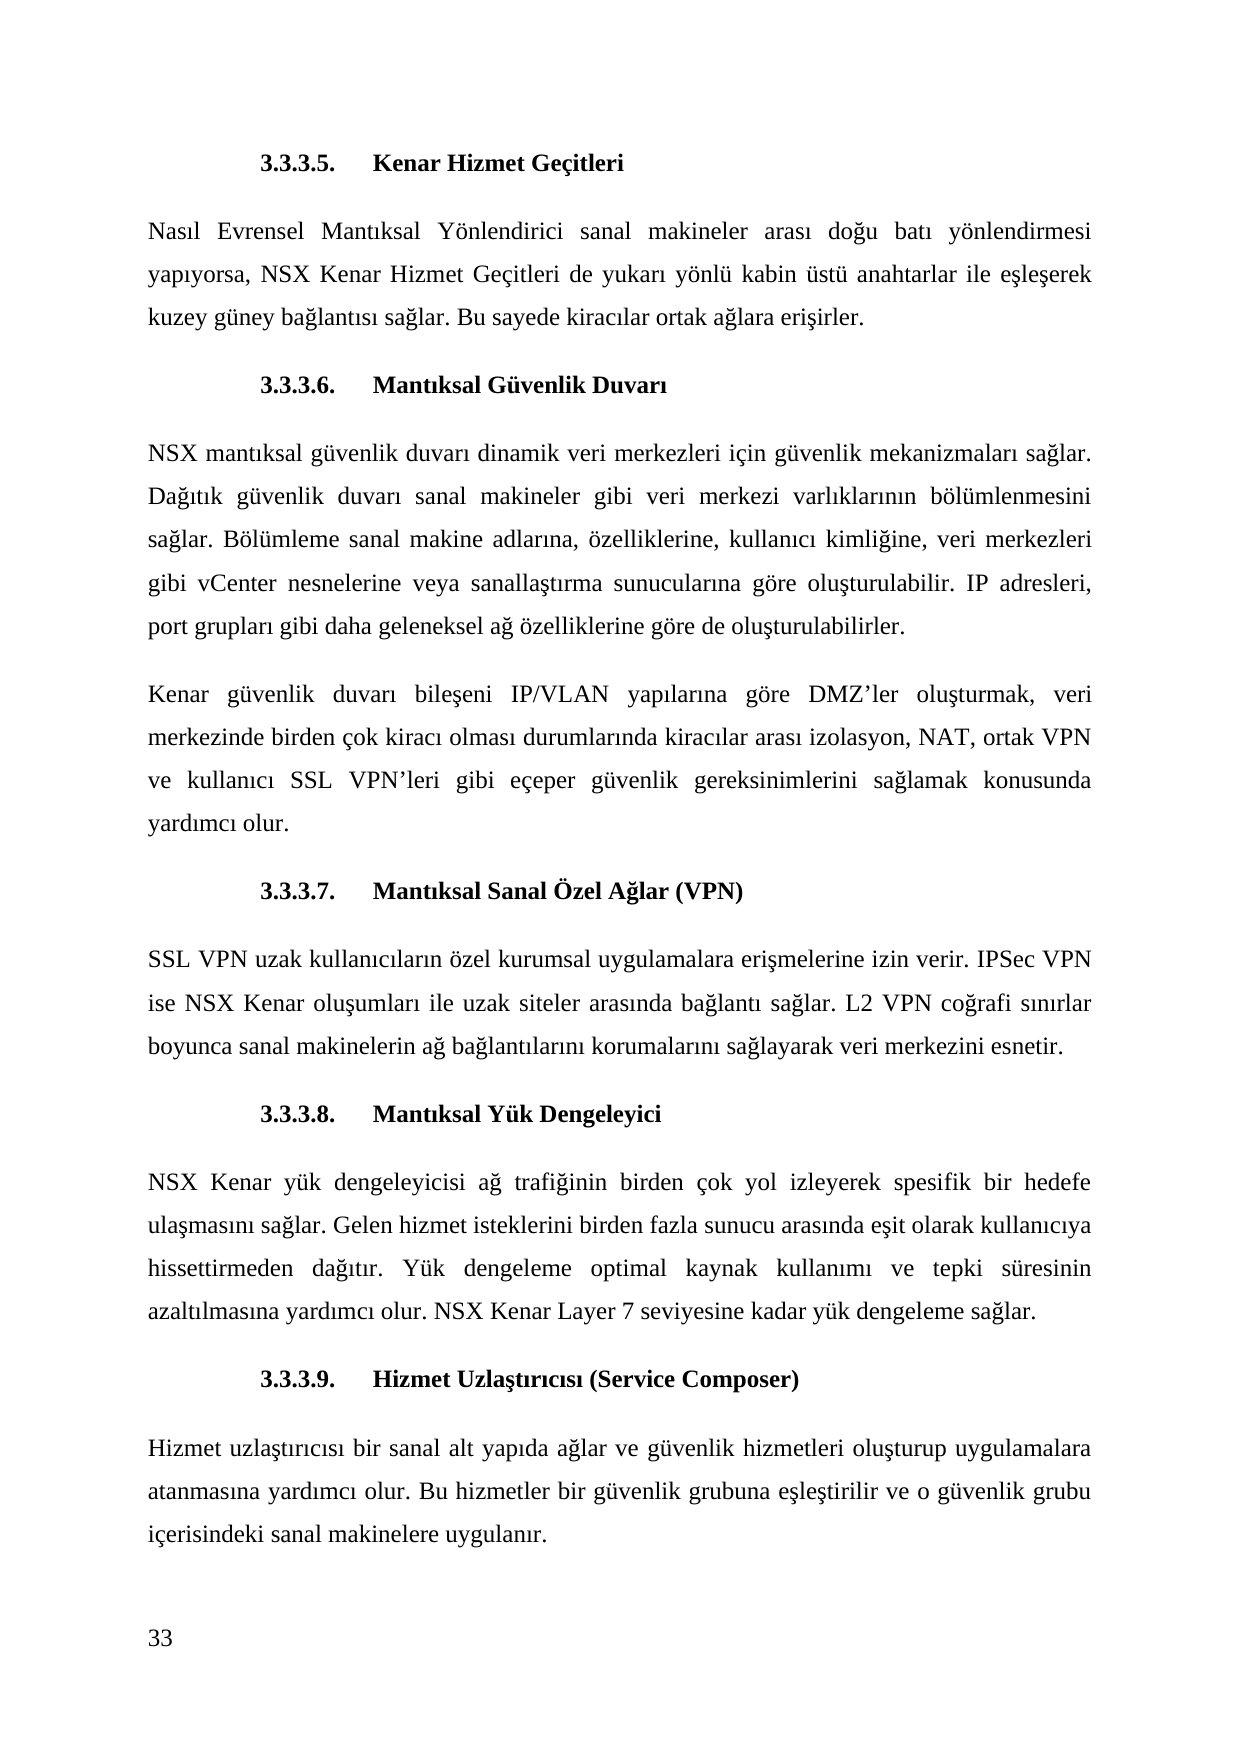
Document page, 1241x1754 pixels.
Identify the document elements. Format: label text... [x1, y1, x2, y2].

list Mantıksal Yük Dengeleyici [260, 1099, 1093, 1128]
list Mantıksal Sanal Özel Ağlar (VPN) [260, 876, 1093, 905]
list Kenar Hizmet Geçitleri [260, 148, 1093, 176]
text Nasıl Evrensel Mantıksal Yönlendirici sanal makineler arası doğu batı yönlendirmesi yapıyorsa, NSX Kenar Hizmet Geçitleri de yukarı yönlü kabin üstü anahtarlar ile eşleşerek kuzey güney bağlantısı sağlar. Bu sayede kiracılar ortak ağlara erişirler. [148, 216, 1093, 331]
text SSL VPN uzak kullanıcıların özel kurumsal uygulamalara erişmelerine izin verir. IPSec VPN ise NSX Kenar oluşumları ile uzak siteler arasında bağlantı sağlar. L2 VPN coğrafi sınırlar boyunca sanal makinelerin ağ bağlantılarını korumalarını sağlayarak veri merkezini esnetir. [148, 944, 1093, 1059]
text Kenar güvenlik duvarı bileşeni IP/VLAN yapılarına göre DMZ’ler oluşturmak, veri merkezinde birden çok kiracı olması durumlarında kiracılar arası izolasyon, NAT, ortak VPN ve kullanıcı SSL VPN’leri gibi eçeper güvenlik gereksinimlerini sağlamak konusunda yardımcı olur. [148, 679, 1093, 837]
text NSX Kenar yük dengeleyicisi ağ trafiğinin birden çok yol izleyerek spesifik bir hedefe ulaşmasını sağlar. Gelen hizmet isteklerini birden fazla sunucu arasında eşit olarak kullanıcıya hissettirmeden dağıtır. Yük dengeleme optimal kaynak kullanımı ve tepki süresinin azaltılmasına yardımcı olur. NSX Kenar Layer 7 seviyesine kadar yük dengeleme sağlar. [148, 1167, 1093, 1325]
text Hizmet uzlaştırıcısı bir sanal alt yapıda ağlar ve güvenlik hizmetleri oluşturup uygulamalara atanmasına yardımcı olur. Bu hizmetler bir güvenlik grubuna eşleştirilir ve o güvenlik grubu içerisindeki sanal makinelere uygulanır. [148, 1433, 1093, 1548]
list Mantıksal Güvenlik Duvarı [260, 370, 1093, 399]
list Hizmet Uzlaştırıcısı (Service Composer) [260, 1364, 1093, 1393]
text NSX mantıksal güvenlik duvarı dinamik veri merkezleri için güvenlik mekanizmaları sağlar. Dağıtık güvenlik duvarı sanal makineler gibi veri merkezi varlıklarının bölümlenmesini sağlar. Bölümleme sanal makine adlarına, özelliklerine, kullanıcı kimliğine, veri merkezleri gibi vCenter nesnelerine veya sanallaştırma sunucularına göre oluşturulabilir. IP adresleri, port grupları gibi daha geleneksel ağ özelliklerine göre de oluşturulabilirler. [148, 438, 1093, 639]
